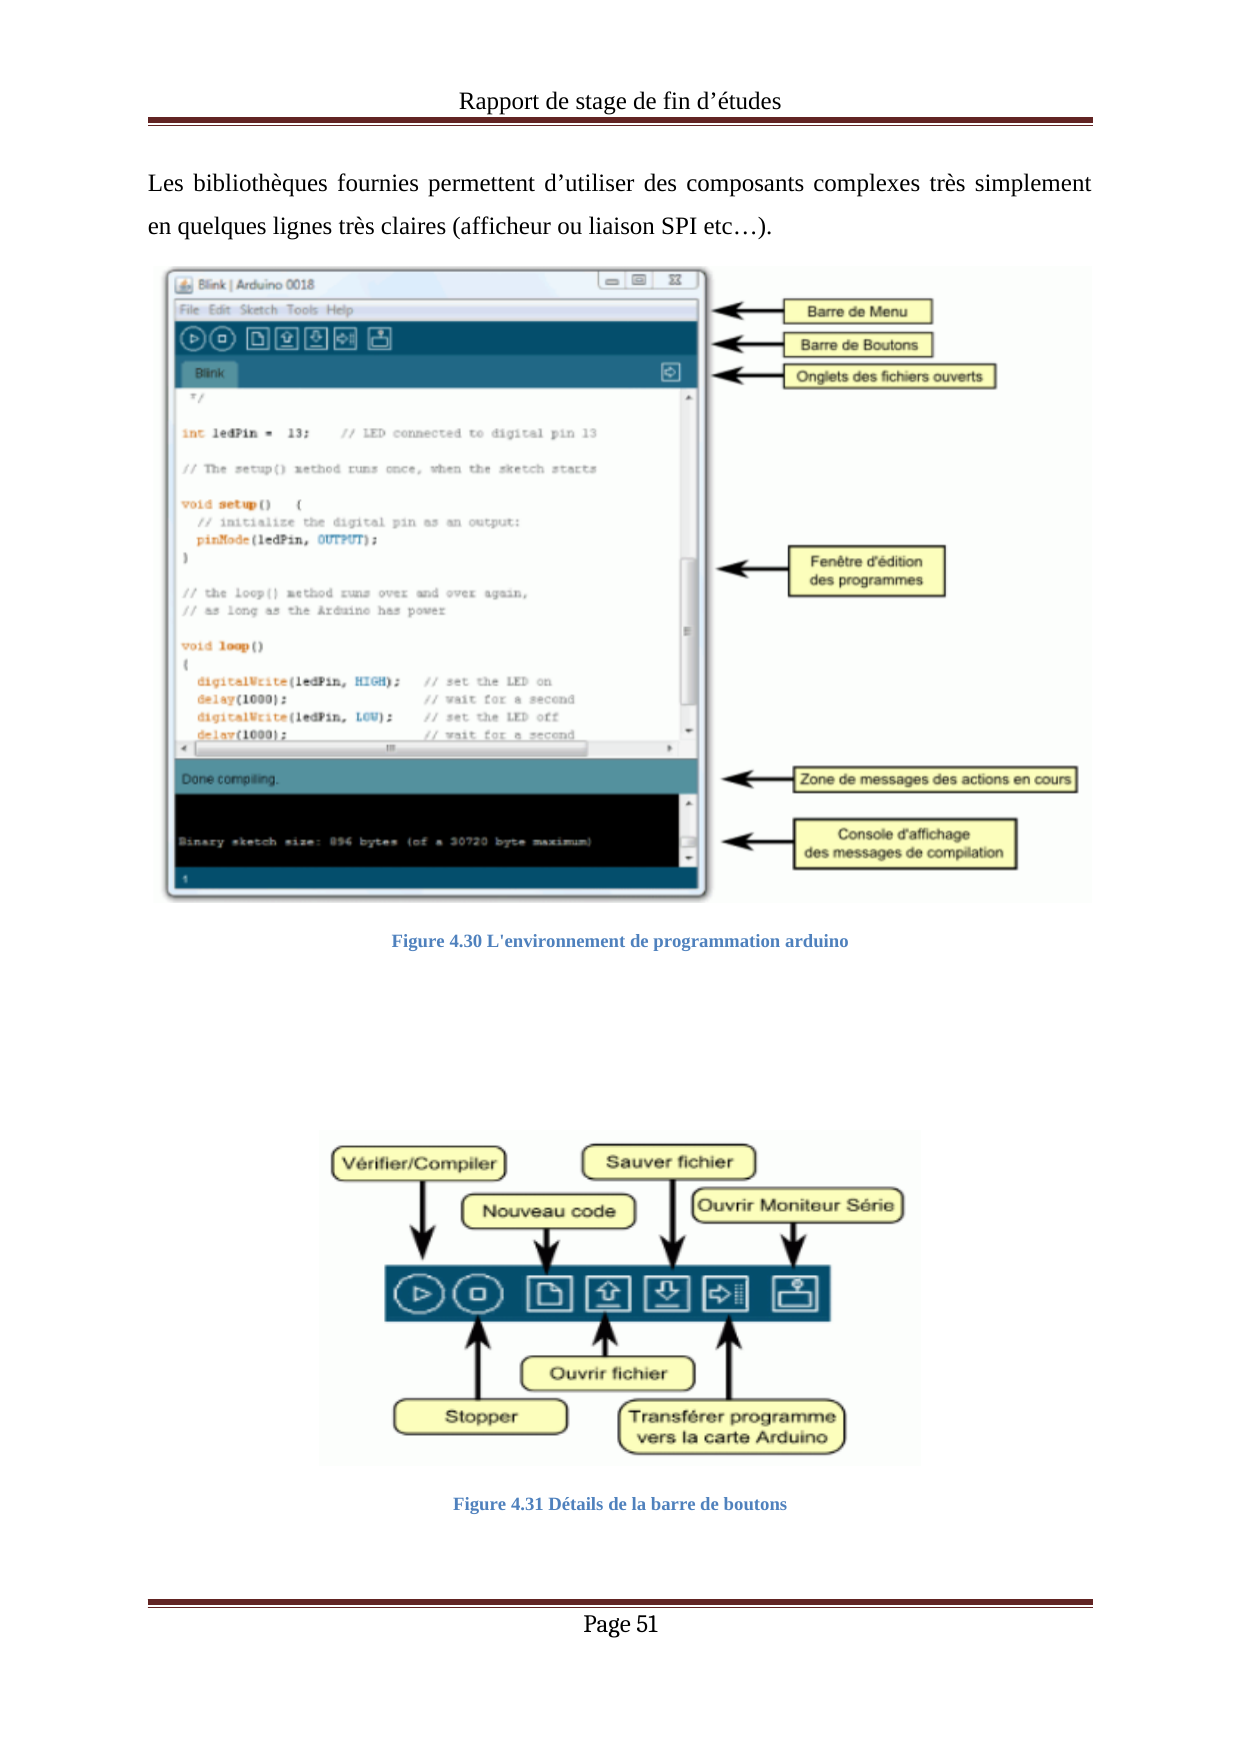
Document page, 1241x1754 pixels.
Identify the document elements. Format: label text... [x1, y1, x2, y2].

picture [319, 1130, 922, 1466]
text Les bibliothèques fournies permettent d’utiliser des composants complexes très simplement en quelques lignes très claires (afficheur ou liaison SPI etc…). [148, 168, 1093, 239]
picture [148, 266, 1092, 903]
